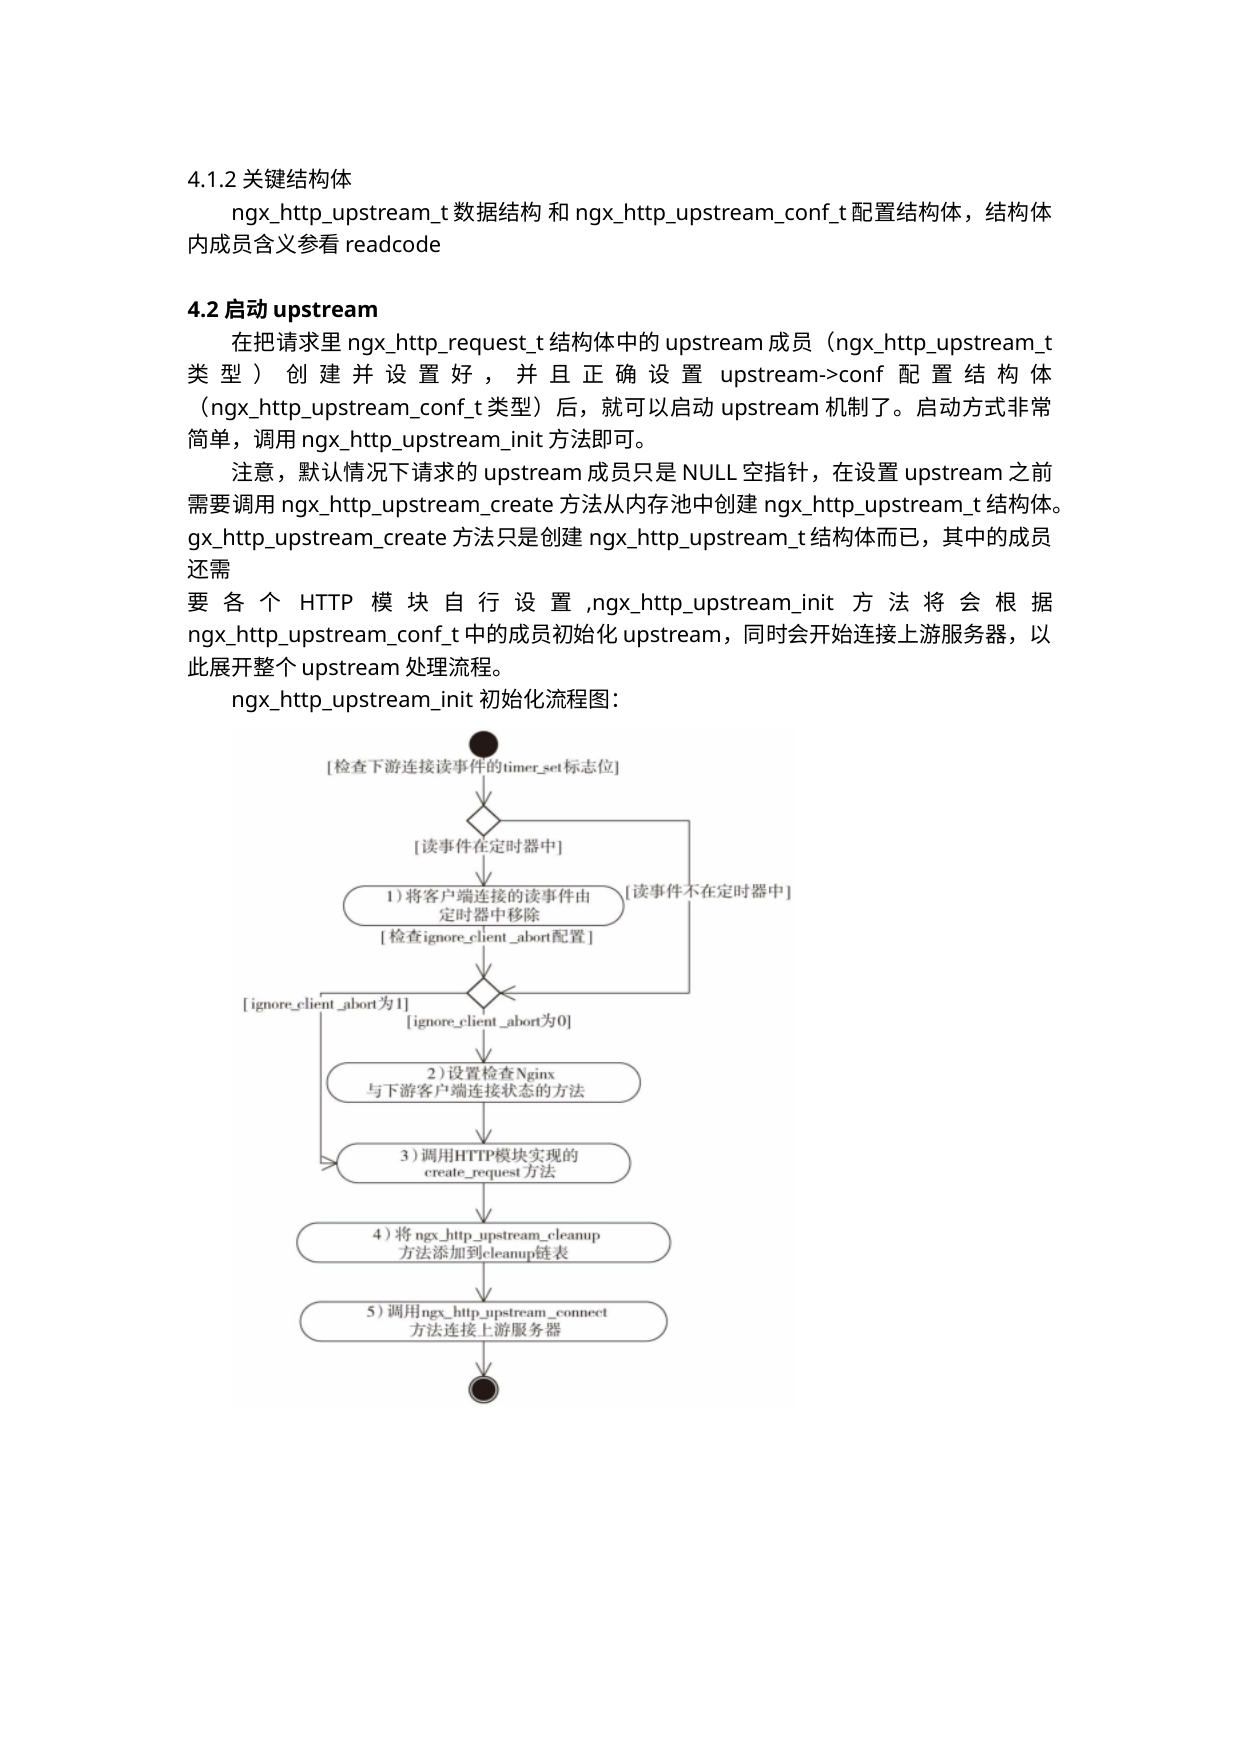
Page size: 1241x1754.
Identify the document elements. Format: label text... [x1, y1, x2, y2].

text 4.2 启动upstream [187, 292, 1053, 324]
text ngx_http_upstream_init 初始化流程图： [187, 682, 1053, 714]
text 注意，默认情况下请求的upstream成员只是NULL空指针，在设置upstream之前需要调用ngx_http_upstream_create方法从内存池中创建ngx_http_upstream_t结构体。gx_http_upstream_create方法只是创建ngx_http_upstream_t结构体而已，其中的成员还需 [187, 454, 1053, 584]
text 4.1.2 关键结构体 [187, 162, 1053, 194]
text 要各个HTTP模块自行设置,ngx_http_upstream_init方法将会根据ngx_http_upstream_conf_t中的成员初始化upstream，同时会开始连接上游服务器，以此展开整个upstream处理流程。 [187, 584, 1053, 682]
picture [231, 727, 796, 1417]
text ngx_http_upstream_t数据结构 和ngx_http_upstream_conf_t配置结构体，结构体内成员含义参看readcode [187, 194, 1053, 259]
text 在把请求里ngx_http_request_t结构体中的upstream成员（ngx_http_upstream_t类型）创建并设置好，并且正确设置upstream->conf配置结构体（ngx_http_upstream_conf_t类型）后，就可以启动upstream机制了。启动方式非常简单，调用ngx_http_upstream_init方法即可。 [187, 324, 1053, 454]
